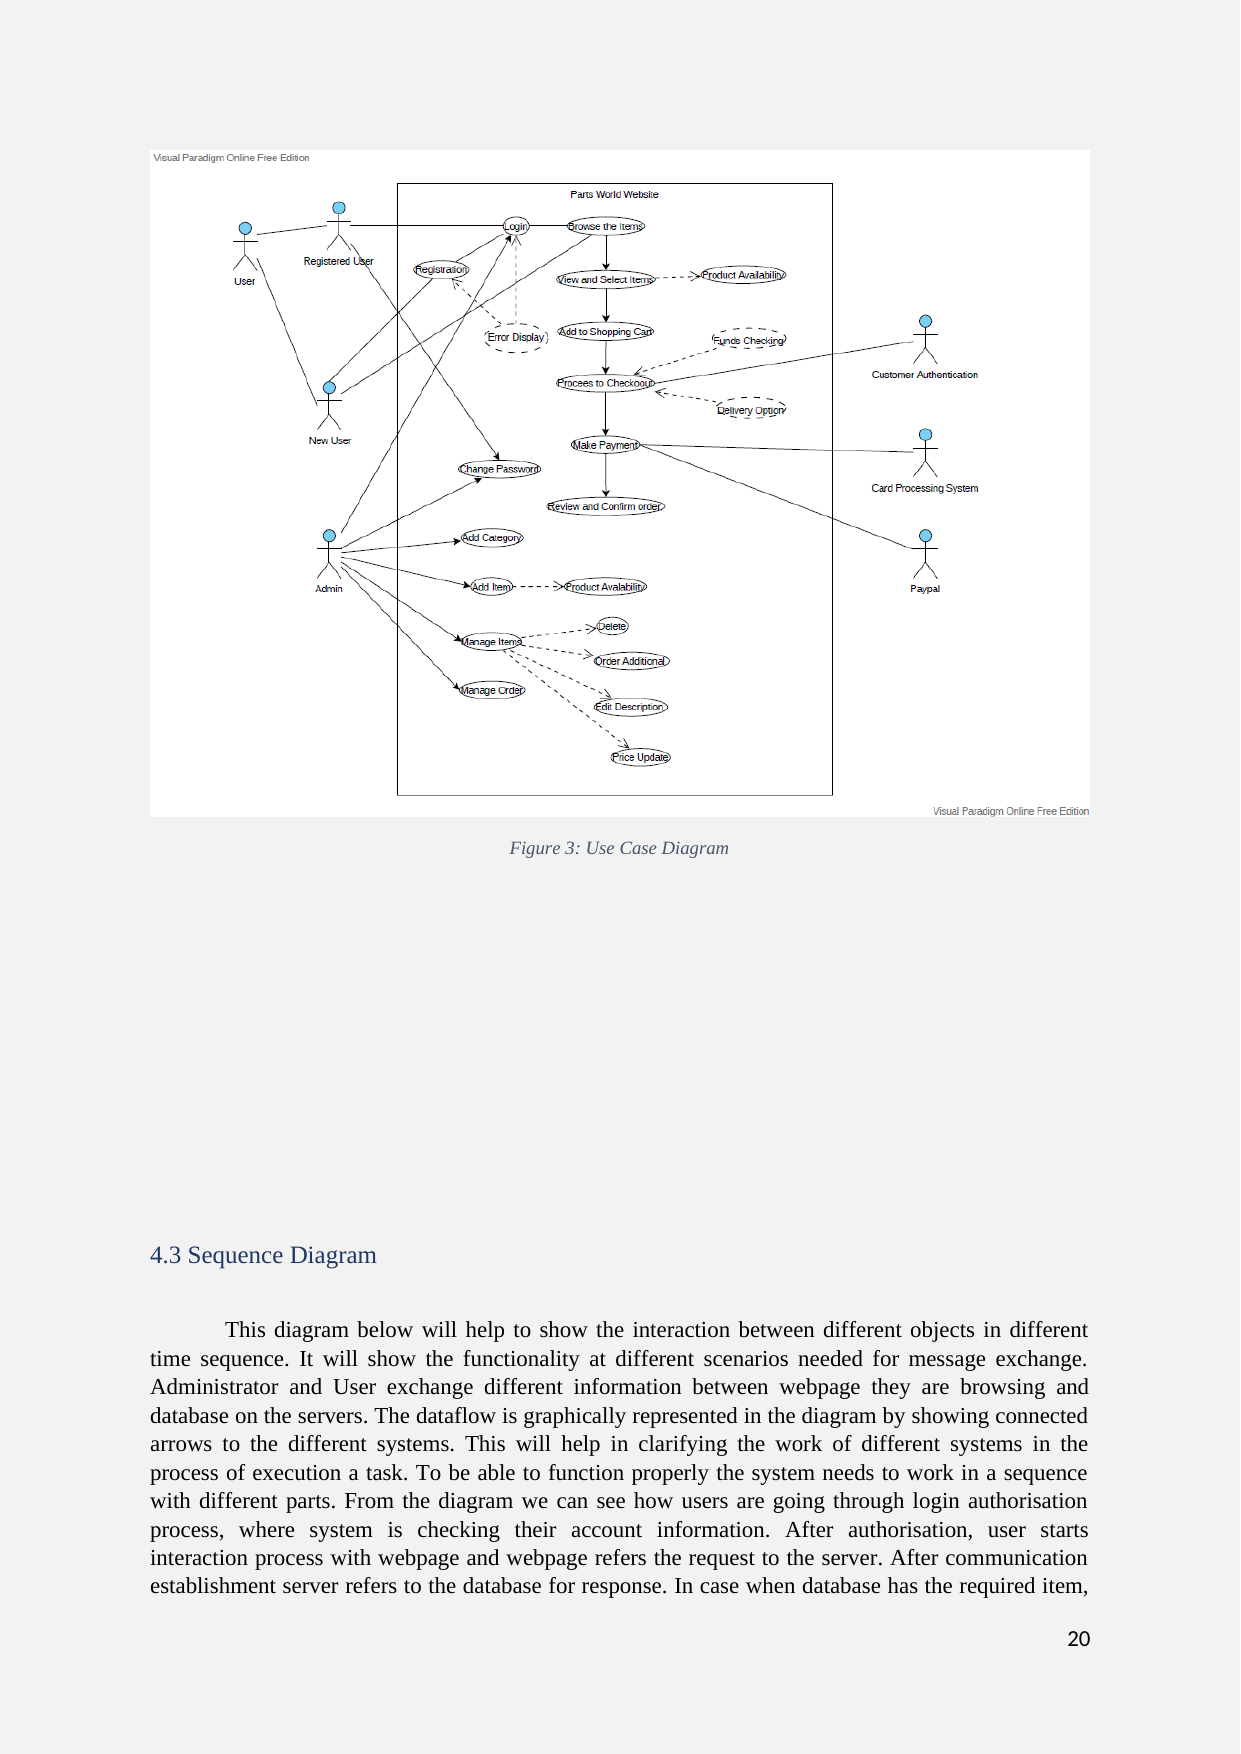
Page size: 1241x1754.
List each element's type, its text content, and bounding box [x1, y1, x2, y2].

text Figure 3: Use Case Diagram [150, 837, 1090, 859]
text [150, 1317, 1090, 1599]
picture [150, 150, 1091, 817]
subtitle 4.3 Sequence Diagram [150, 1240, 1090, 1269]
